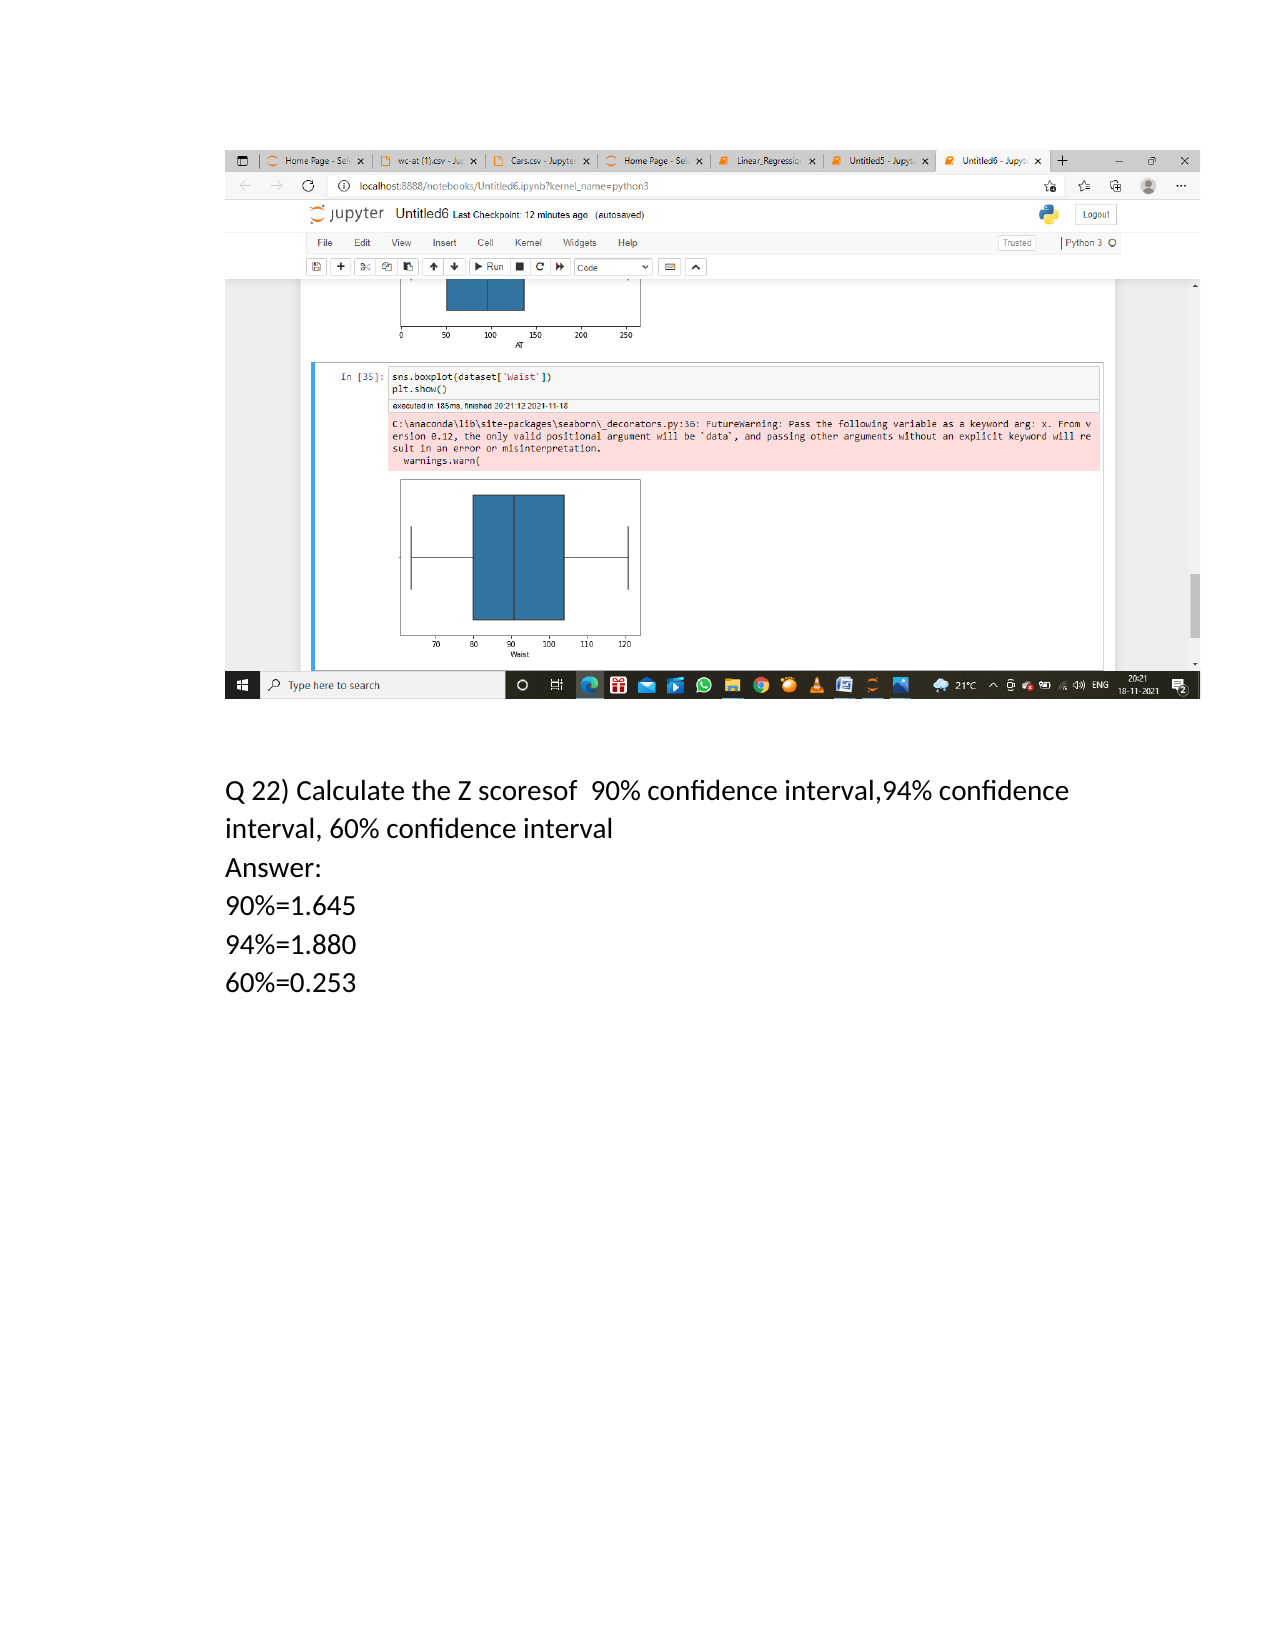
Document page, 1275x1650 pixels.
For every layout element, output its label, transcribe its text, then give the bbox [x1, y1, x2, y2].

picture [225, 150, 1200, 699]
list Q 22) Calculate the Z scoresof 90% confidence interval,94% confidence interval, 60% confidence interval [225, 772, 1125, 846]
list 60%=0.253 [225, 964, 1125, 1000]
list Answer: [225, 849, 1125, 884]
list 94%=1.880 [225, 926, 1125, 961]
list 90%=1.645 [225, 887, 1125, 923]
